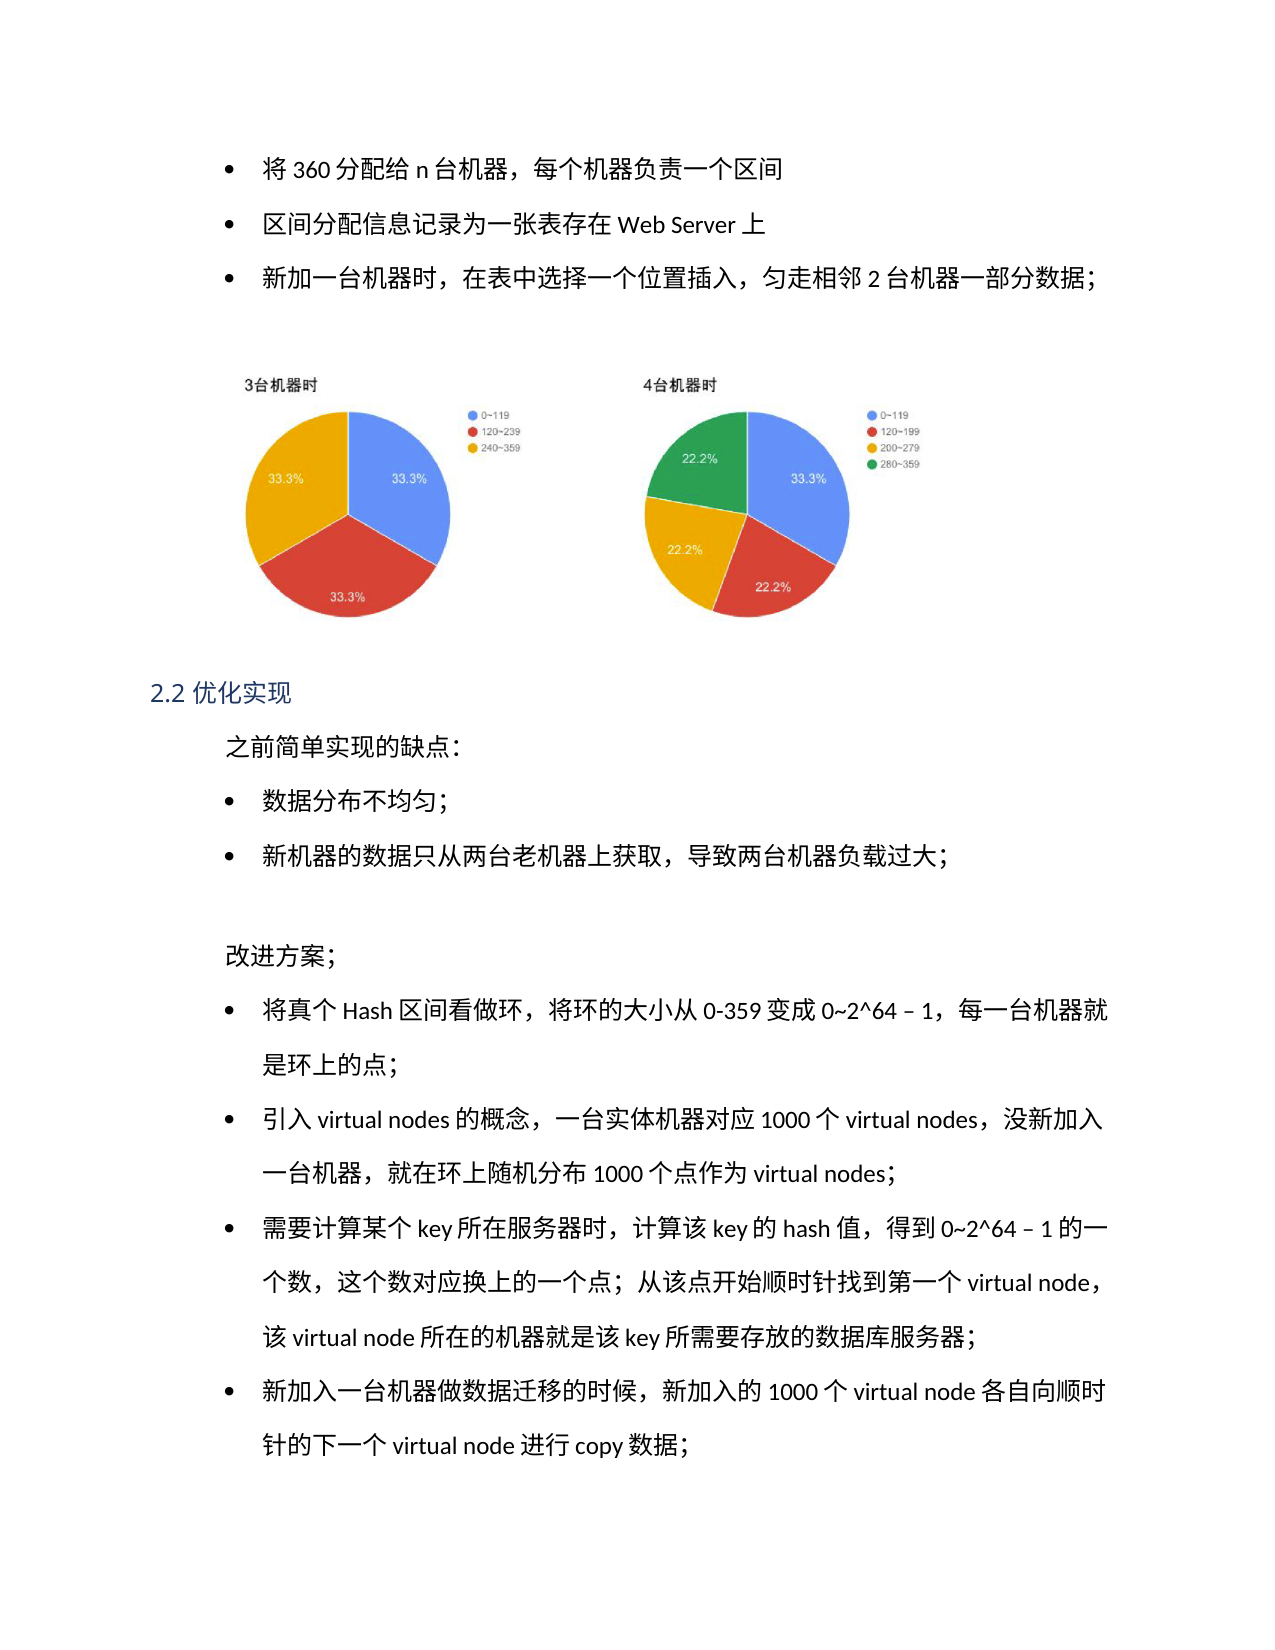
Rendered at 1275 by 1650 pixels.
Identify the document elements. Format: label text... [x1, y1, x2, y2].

list 将360分配给n台机器，每个机器负责一个区间 [225, 150, 1125, 186]
list 区间分配信息记录为一张表存在Web Server上 [225, 204, 1125, 241]
list 需要计算某个key所在服务器时，计算该key的hash值，得到0~2^64 – 1的一个数，这个数对应换上的一个点；从该点开始顺时针找到第一个virtual node，该virtual node所在的机器就是该key所需要存放的数据库服务器； [225, 1208, 1125, 1353]
list 新机器的数据只从两台老机器上获取，导致两台机器负载过大； [225, 836, 1125, 872]
list 数据分布不均匀； [225, 782, 1125, 818]
subtitle 2.2 优化实现 [150, 673, 1125, 709]
text 改进方案； [225, 936, 1125, 973]
list 将真个Hash区间看做环，将环的大小从0-359变成0~2^64 – 1，每一台机器就是环上的点； [225, 991, 1125, 1081]
text 之前简单实现的缺点： [150, 727, 1125, 764]
list 引入virtual nodes的概念，一台实体机器对应1000个virtual nodes，没新加入一台机器，就在环上随机分布1000个点作为virtual nodes； [225, 1099, 1125, 1190]
list 新加入一台机器做数据迁移的时候，新加入的1000个virtual node各自向顺时针的下一个virtual node进行copy数据； [225, 1371, 1125, 1462]
picture [225, 358, 936, 624]
list 新加一台机器时，在表中选择一个位置插入，匀走相邻2台机器一部分数据； [225, 259, 1125, 295]
